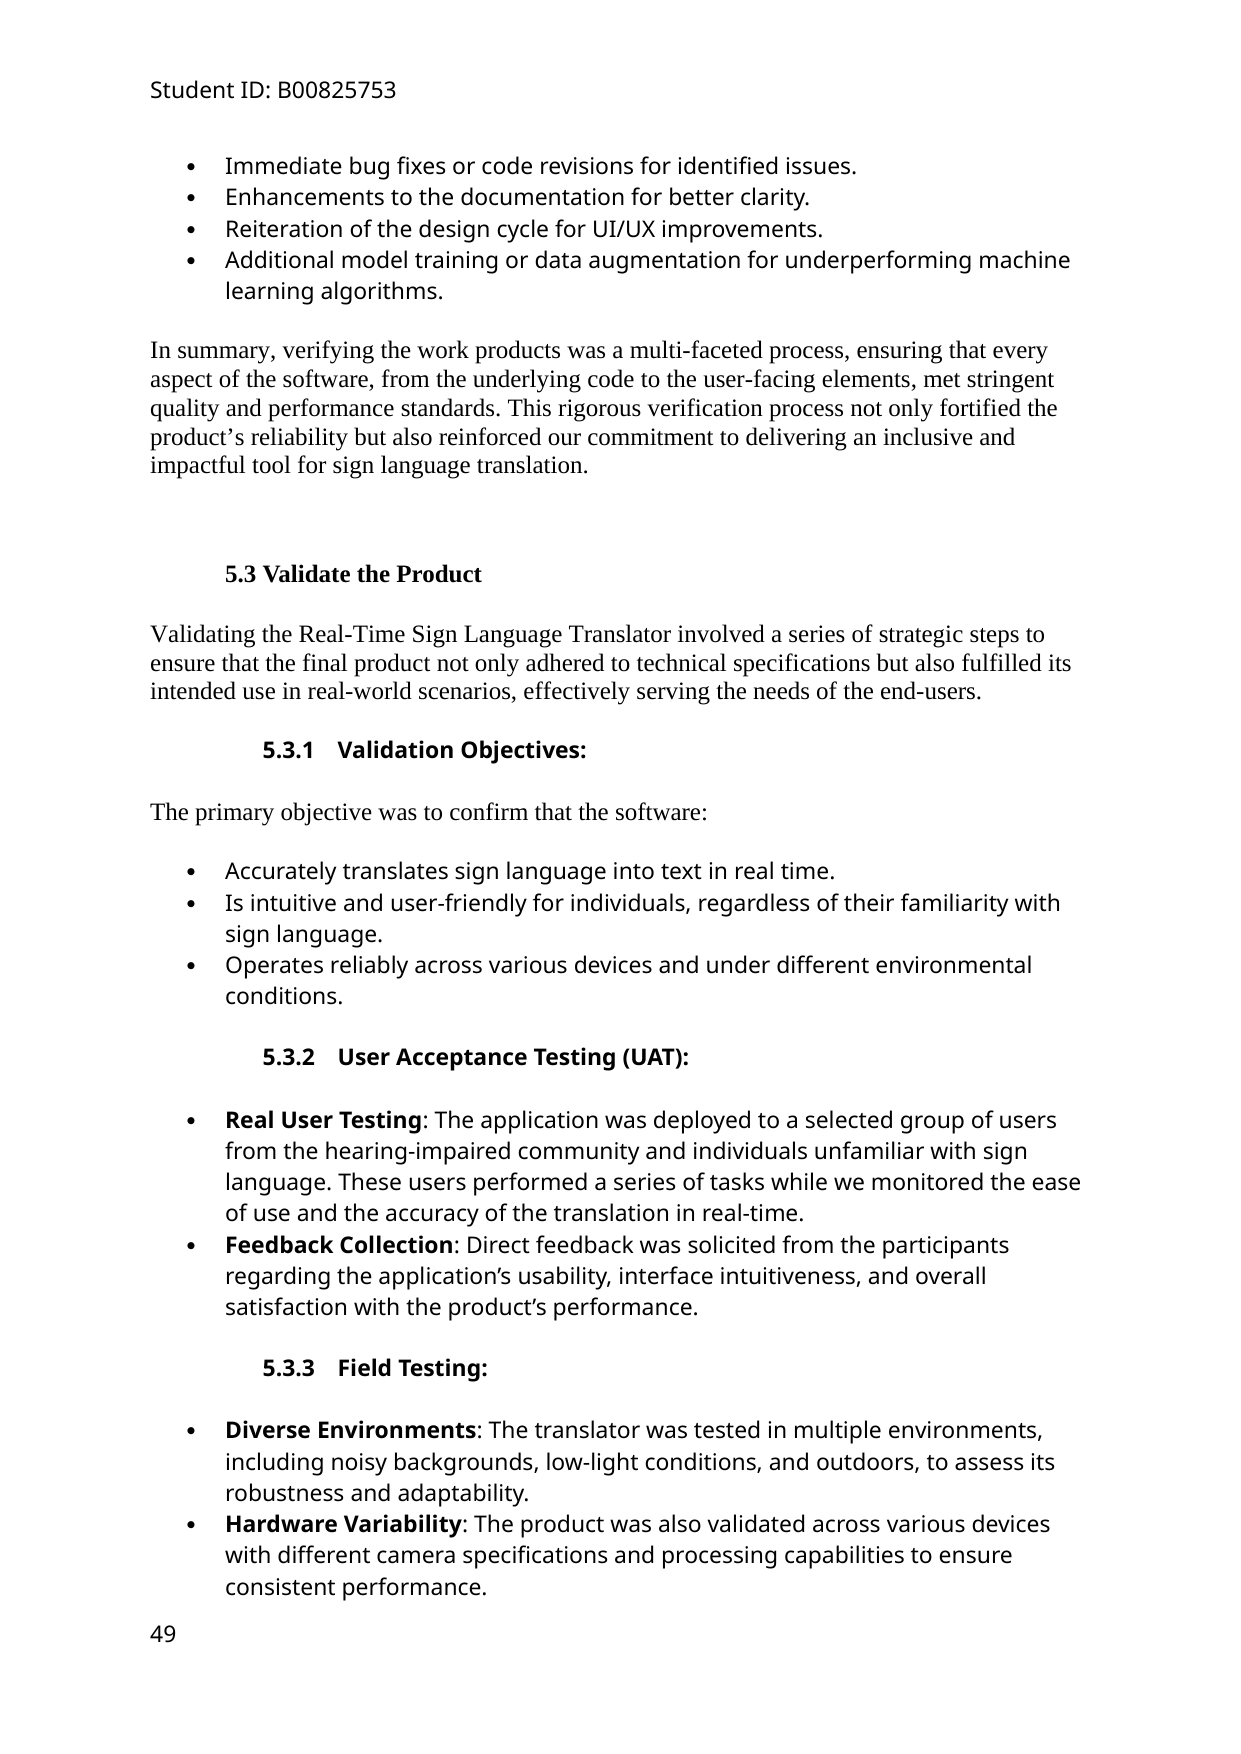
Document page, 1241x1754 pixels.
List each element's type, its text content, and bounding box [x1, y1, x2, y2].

list Additional model training or data augmentation for underperforming machine learning algorithms. [187, 244, 1090, 306]
list Diverse Environments: The translator was tested in multiple environments, including noisy backgrounds, low-light conditions, and outdoors, to assess its robustness and adaptability. [187, 1414, 1090, 1508]
subtitle Field Testing: [262, 1351, 1090, 1383]
subtitle Validation Objectives: [262, 734, 1090, 766]
subtitle User Acceptance Testing (UAT): [262, 1041, 1090, 1072]
list Real User Testing: The application was deployed to a selected group of users from the hearing-impaired community and individuals unfamiliar with sign language. These users performed a series of tasks while we monitored the ease of use and the accuracy of the translation in real-time. [187, 1103, 1090, 1228]
text Validating the Real-Time Sign Language Translator involved a series of strategic steps to ensure that the final product not only adhered to technical specifications but also fulfilled its intended use in real-world scenarios, effectively serving the needs of the end-users. [150, 619, 1090, 705]
list Hardware Variability: The product was also validated across various devices with different camera specifications and processing capabilities to ensure consistent performance. [187, 1508, 1090, 1602]
list Reiteration of the design cycle for UI/UX improvements. [187, 212, 1090, 244]
text In summary, verifying the work products was a multi-faceted process, ensuring that every aspect of the software, from the underlying code to the user-facing elements, met stringent quality and performance standards. This rigorous verification process not only fortified the product’s reliability but also reinforced our commitment to delivering an inclusive and impactful tool for sign language translation. [150, 335, 1090, 479]
list Feedback Collection: Direct feedback was solicited from the participants regarding the application’s usability, interface intuitiveness, and overall satisfaction with the product’s performance. [187, 1228, 1090, 1322]
list Enhancements to the documentation for better clarity. [187, 181, 1090, 212]
text The primary objective was to confirm that the software: [150, 797, 1090, 826]
list Operates reliably across various devices and under different environmental conditions. [187, 949, 1090, 1011]
list Is intuitive and user-friendly for individuals, regardless of their familiarity with sign language. [187, 886, 1090, 949]
text Validate the Product [225, 559, 1090, 587]
list Accurately translates sign language into text in real time. [187, 855, 1090, 886]
list Immediate bug fixes or code revisions for identified issues. [187, 150, 1090, 181]
